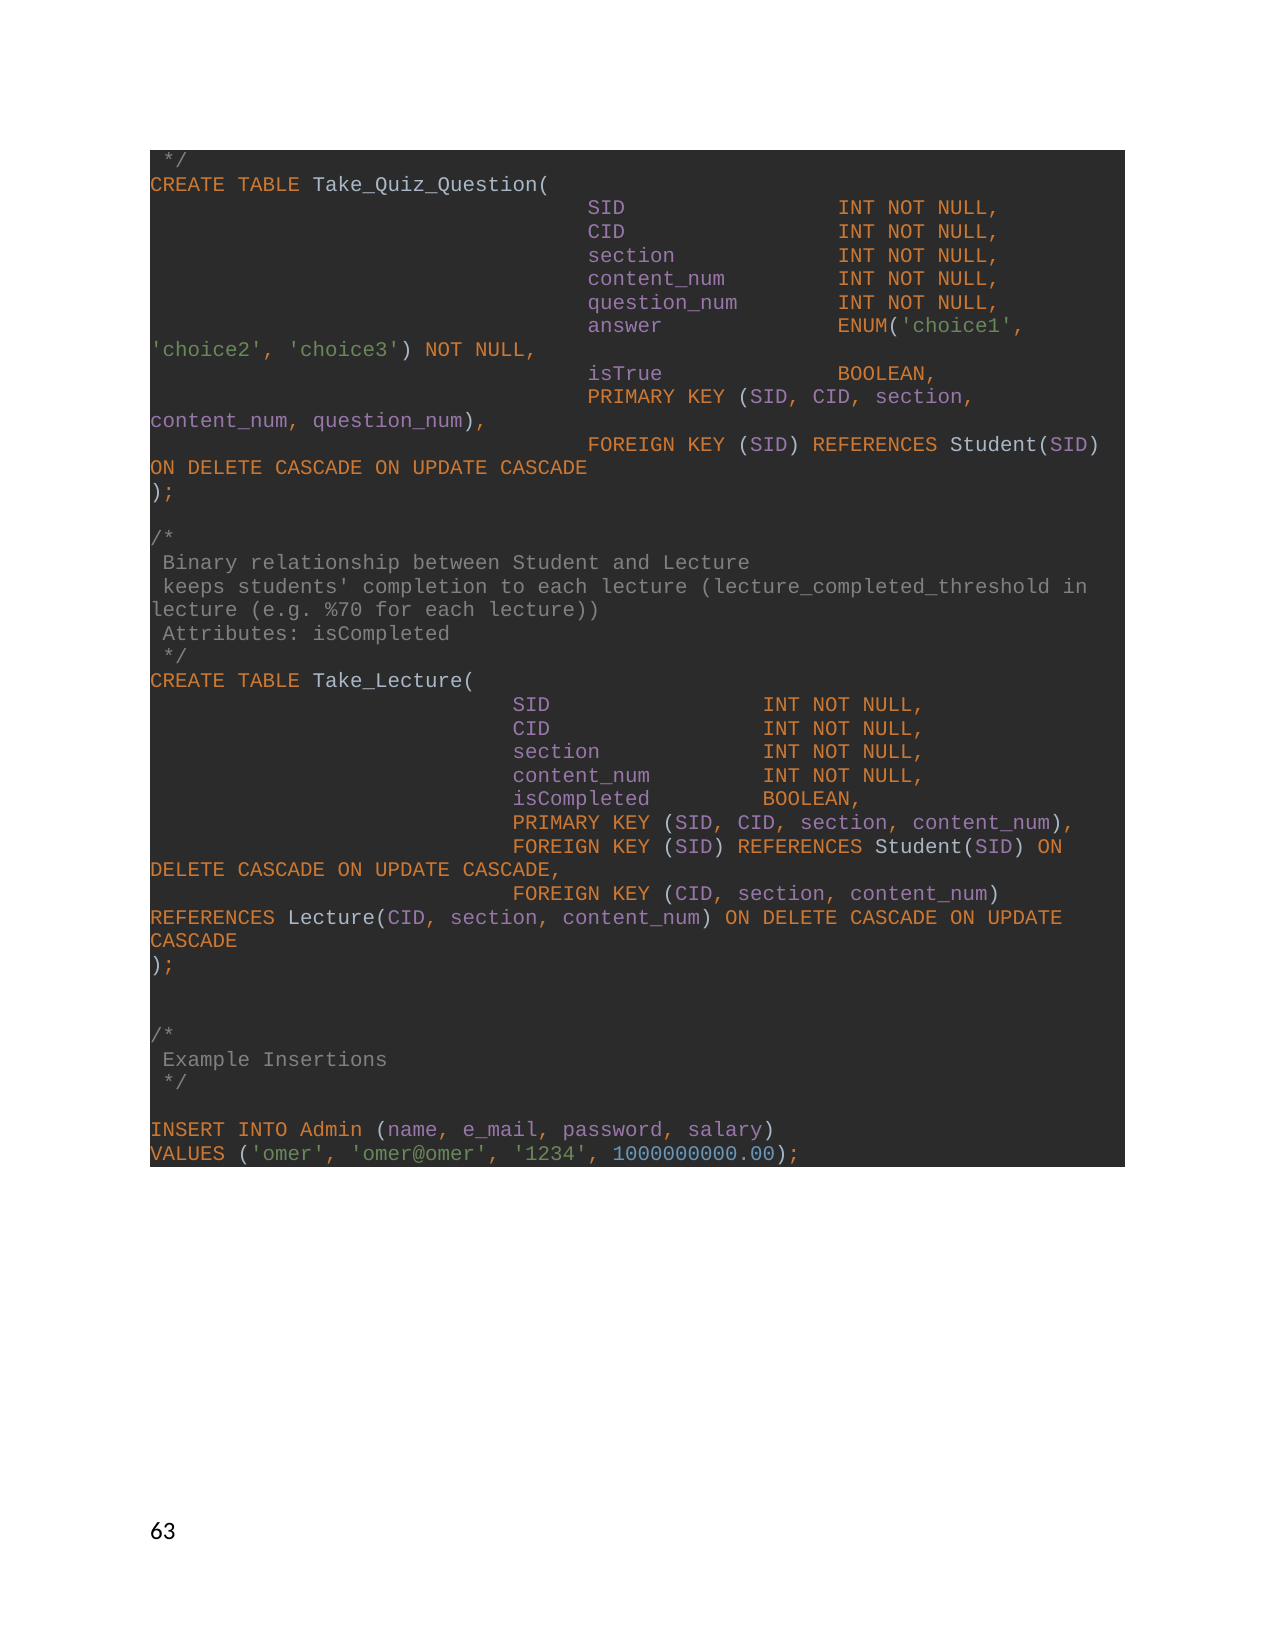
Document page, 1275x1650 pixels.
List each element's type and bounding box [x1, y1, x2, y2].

text [150, 150, 1125, 1167]
